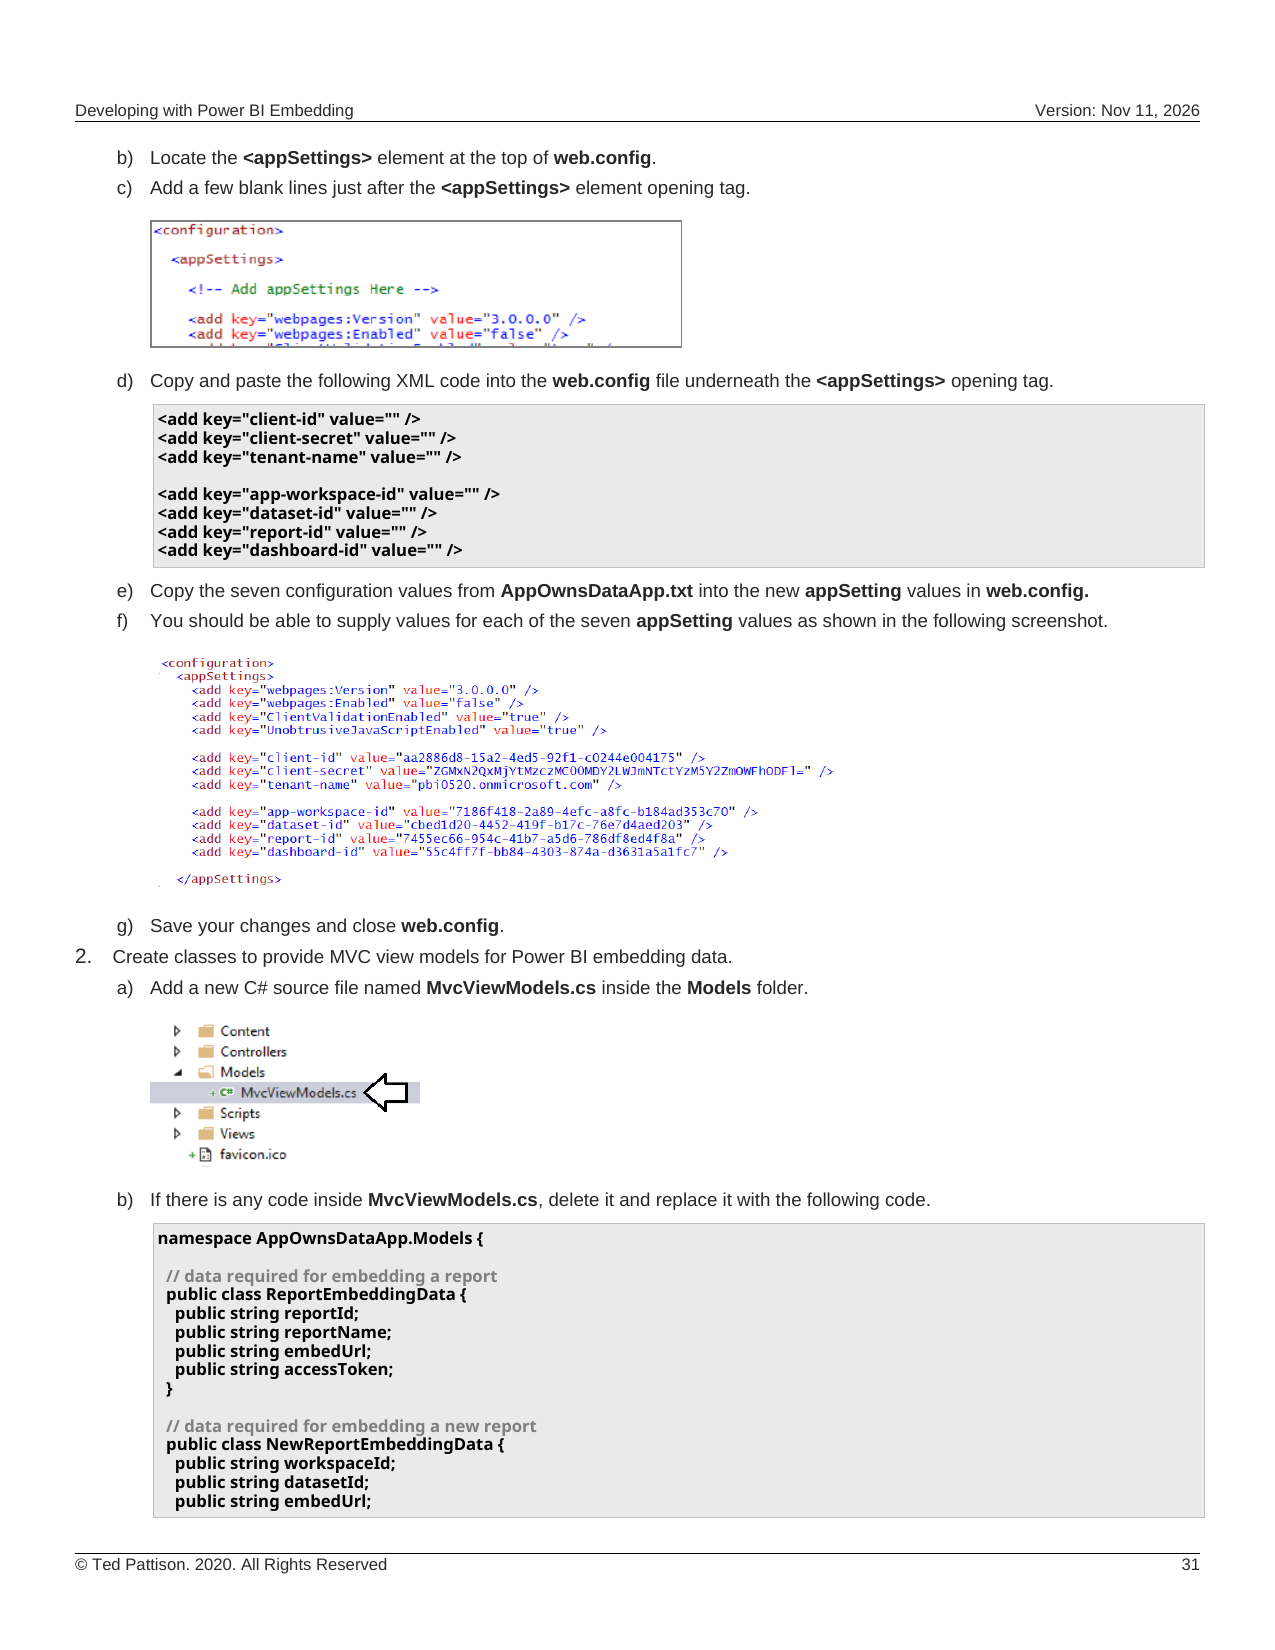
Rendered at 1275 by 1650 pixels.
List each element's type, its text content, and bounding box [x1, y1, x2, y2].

text } [154, 1373, 1204, 1392]
list Save your changes and close web.config. [117, 914, 1200, 936]
list Add a few blank lines just after the <appSettings> element opening tag. [117, 177, 1200, 198]
text <add key="client-id" value="" /> [154, 405, 1204, 423]
text <add key="report-id" value="" /> [154, 516, 1204, 535]
text public string workspaceId; [154, 1448, 1204, 1467]
text <add key="dashboard-id" value="" /> [154, 535, 1204, 567]
text namespace AppOwnsDataApp.Models { [154, 1224, 1204, 1242]
text public class NewReportEmbeddingData { [154, 1429, 1204, 1448]
list If there is any code inside MvcViewModels.cs, delete it and replace it with the following code. [117, 1189, 1200, 1210]
list Copy the seven configuration values from AppOwnsDataApp.txt into the new appSetting values in web.config. [117, 580, 1200, 601]
list Create classes to provide MVC view models for Power BI embedding data. [75, 944, 1200, 968]
picture [150, 1020, 420, 1167]
picture [152, 222, 681, 346]
text public string reportName; [154, 1317, 1204, 1335]
text <add key="app-workspace-id" value="" /> [154, 479, 1204, 498]
text public string reportId; [154, 1298, 1204, 1317]
list Locate the <appSettings> element at the top of web.config. [117, 147, 1200, 168]
text public string embedUrl; [154, 1335, 1204, 1354]
text // data required for embedding a new report [154, 1410, 1204, 1429]
list You should be able to supply values for each of the seven appSetting values as shown in the following screenshot. [117, 610, 1200, 631]
text <add key="client-secret" value="" /> [154, 423, 1204, 441]
list Copy and paste the following XML code into the web.config file underneath the <appSettings> opening tag. [117, 370, 1200, 391]
text // data required for embedding a report [154, 1260, 1204, 1279]
picture [150, 653, 848, 893]
text <add key="dataset-id" value="" /> [154, 498, 1204, 516]
list Add a new C# source file named MvcViewModels.cs inside the Models folder. [117, 977, 1200, 998]
text public string embedUrl; [154, 1485, 1204, 1517]
text public class ReportEmbeddingData { [154, 1279, 1204, 1298]
text public string accessToken; [154, 1354, 1204, 1373]
text public string datasetId; [154, 1467, 1204, 1485]
text <add key="tenant-name" value="" /> [154, 441, 1204, 460]
